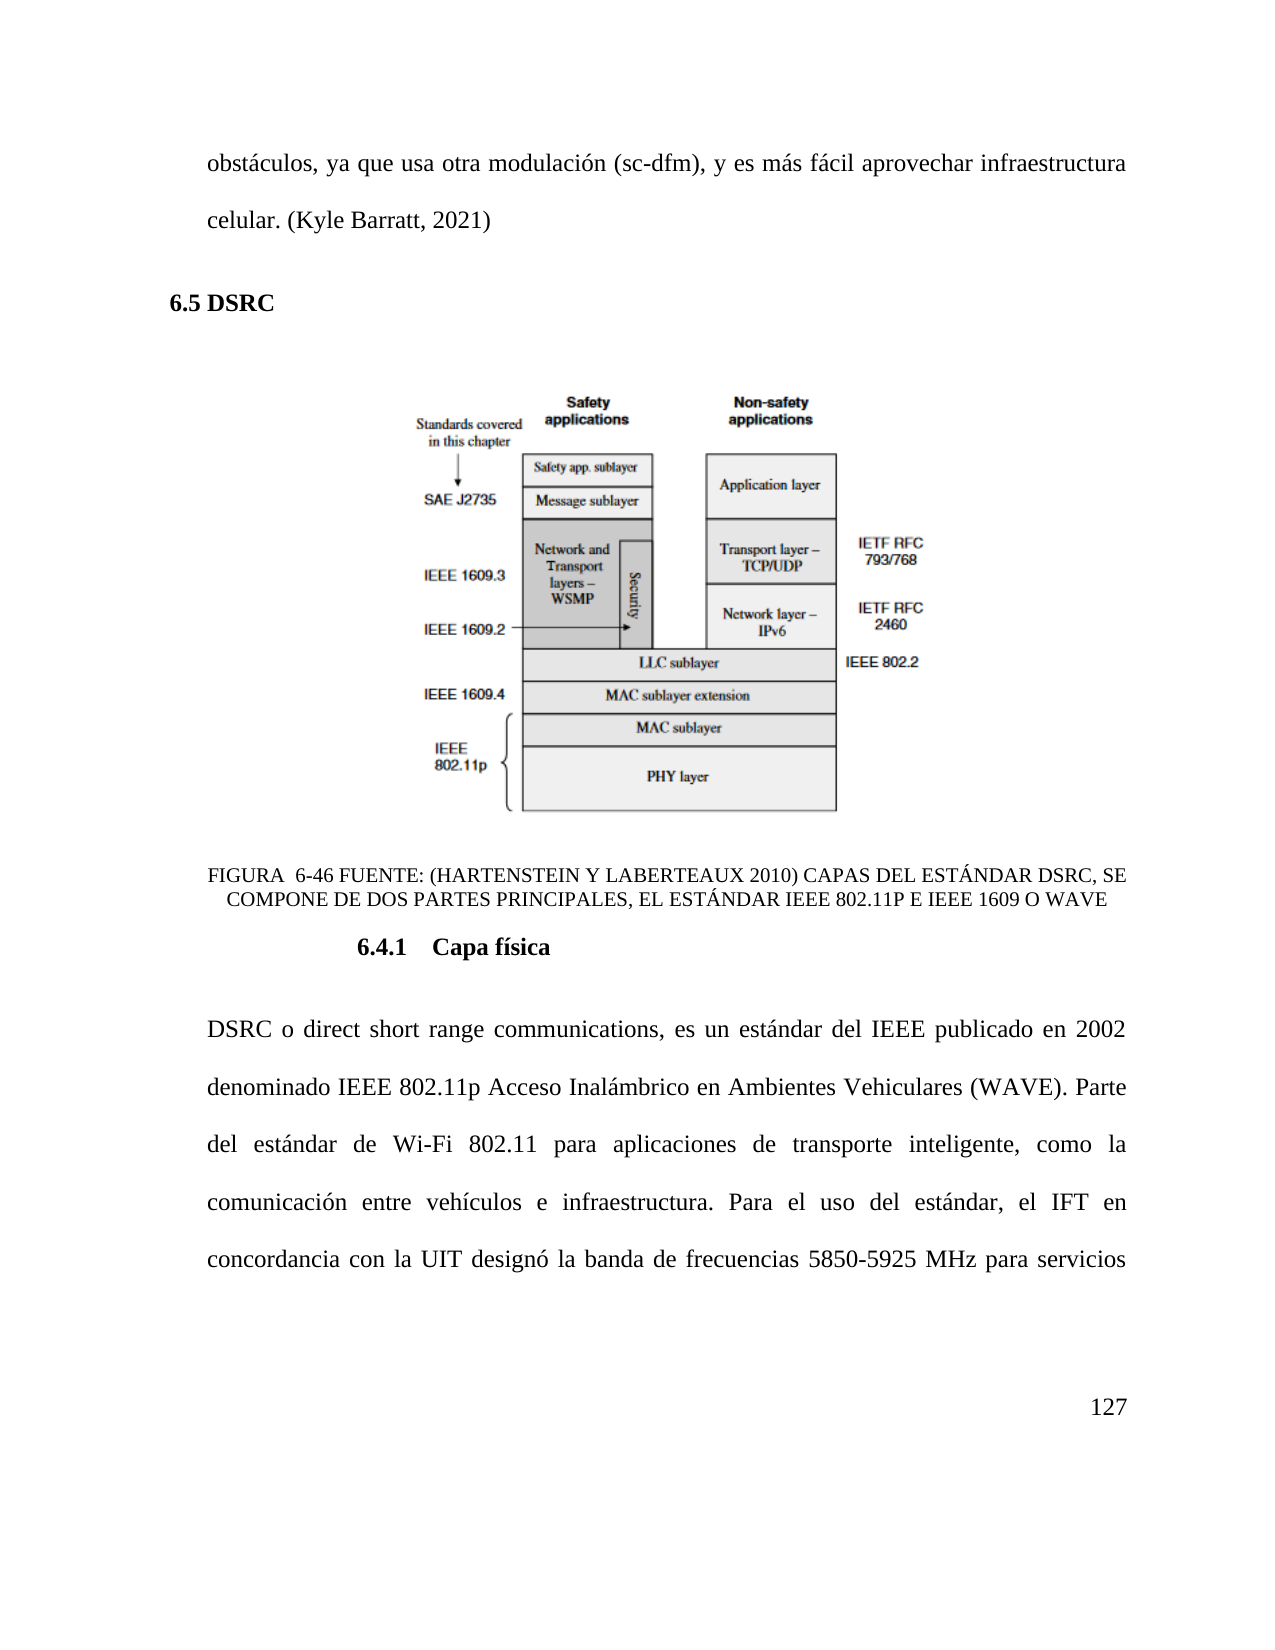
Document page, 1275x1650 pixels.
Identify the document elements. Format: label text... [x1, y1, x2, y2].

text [207, 148, 1127, 234]
subtitle DSRC [169, 288, 1127, 316]
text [207, 1014, 1127, 1273]
subtitle 6.4.1 Capa física [357, 932, 1127, 961]
picture [388, 370, 946, 822]
